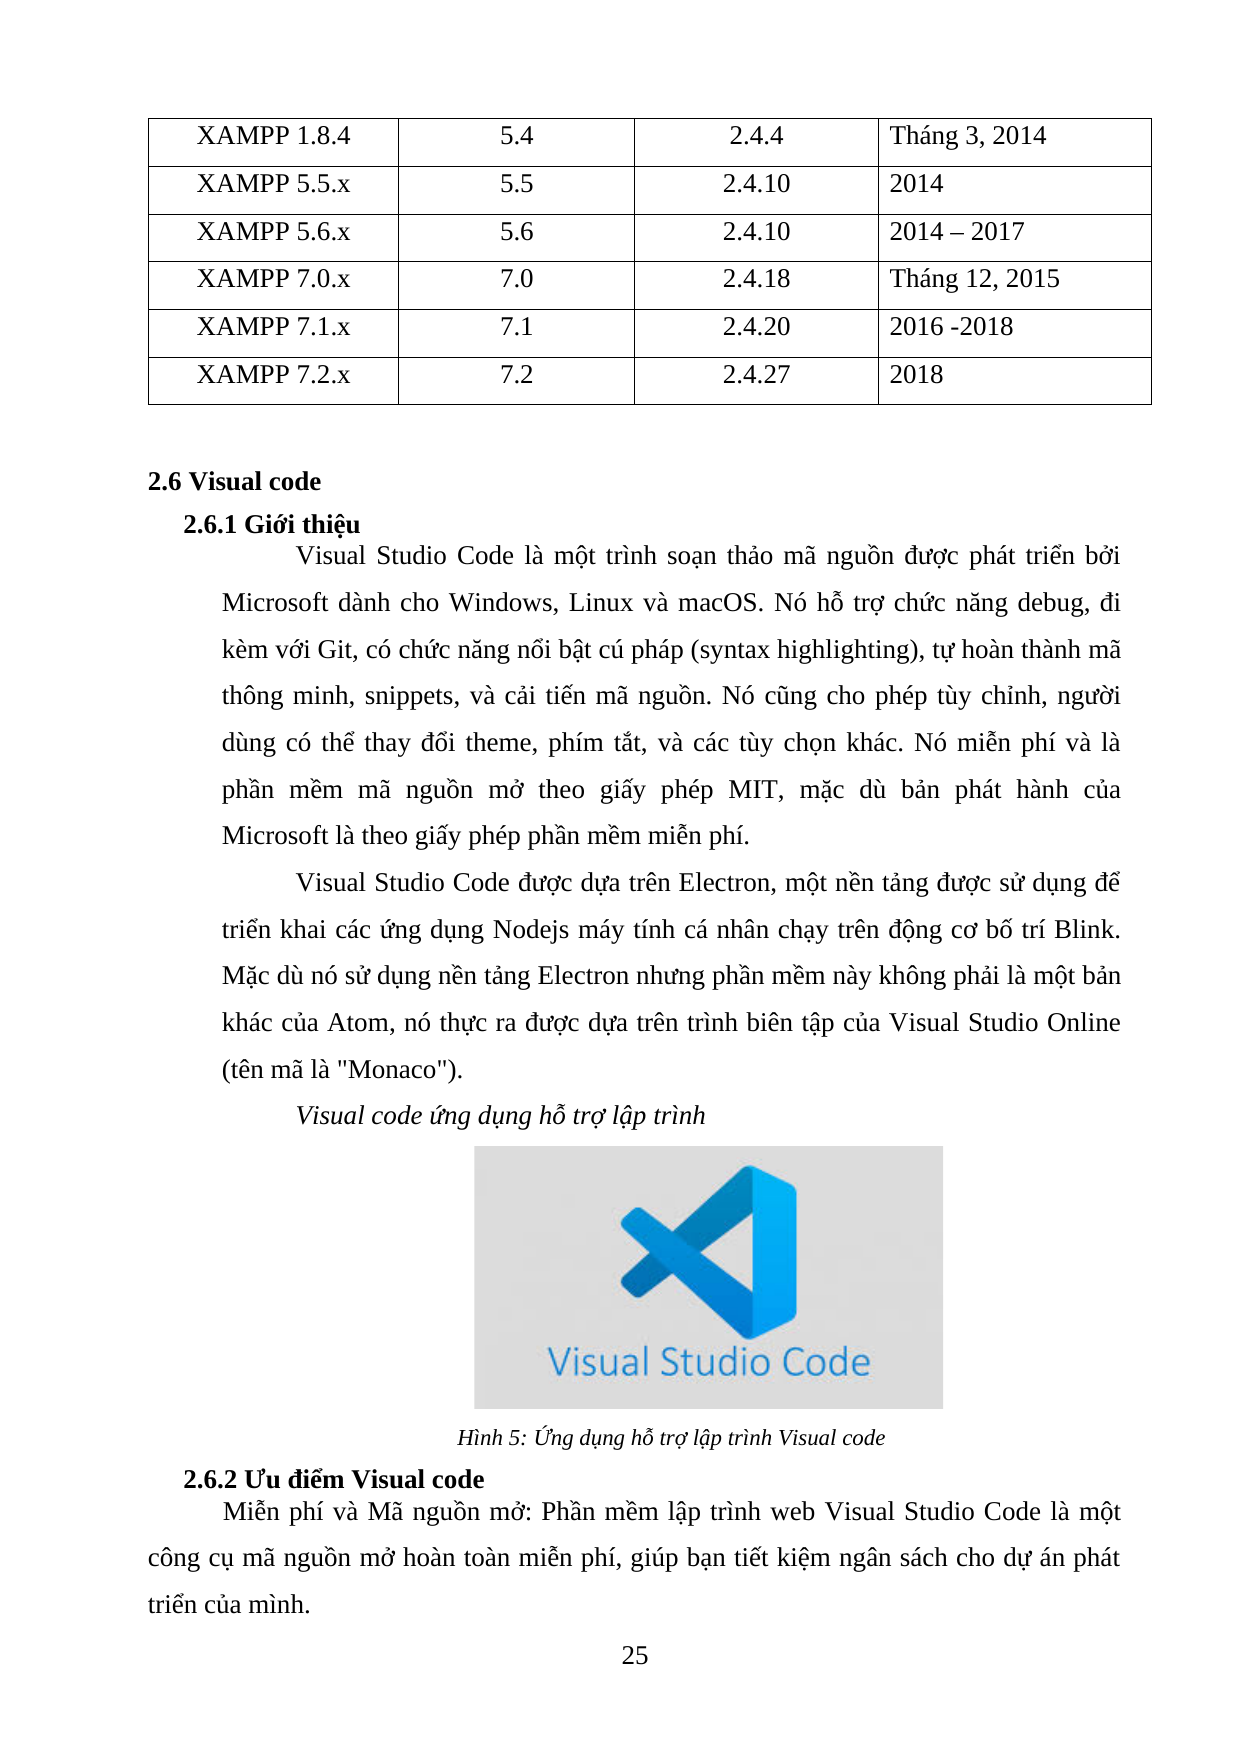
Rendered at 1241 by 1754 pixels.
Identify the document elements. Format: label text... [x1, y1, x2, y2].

table_cell 2018 [879, 358, 1151, 404]
subtitle 2.6.1 Giới thiệu [183, 508, 1122, 539]
table_cell 5.6 [399, 215, 634, 261]
table_cell 2014 [879, 167, 1151, 213]
subtitle 2.6.2 Ưu điểm Visual code [183, 1463, 1122, 1495]
table_cell XAMPP 7.1.x [149, 310, 398, 357]
subtitle 2.6 Visual code [148, 464, 1122, 496]
table_cell 2.4.10 [635, 215, 878, 261]
table_cell 5.5 [399, 167, 634, 213]
table_cell 2.4.18 [635, 262, 878, 309]
text Visual Studio Code được dựa trên Electron, một nền tảng được sử dụng để triển khai các ứng dụng Nodejs máy tính cá nhân chạy trên động cơ bố trí Blink. Mặc dù nó sử dụng nền tảng Electron nhưng phần mềm này không phải là một bản khác của Atom, nó thực ra được dựa trên trình biên tập của Visual Studio Online (tên mã là "Monaco"). [222, 866, 1122, 1084]
table_cell 2014 – 2017 [879, 215, 1151, 261]
table_cell XAMPP 5.5.x [149, 167, 398, 213]
text Visual code ứng dụng hỗ trợ lập trình [222, 1099, 1122, 1131]
table_cell XAMPP 7.2.x [149, 358, 398, 404]
table_cell 5.4 [399, 119, 634, 166]
table_cell XAMPP 7.0.x [149, 262, 398, 309]
text Hình 5: Ứng dụng hỗ trợ lập trình Visual code [148, 1424, 1122, 1450]
table_cell XAMPP 5.6.x [149, 215, 398, 261]
picture [474, 1146, 944, 1409]
table_cell 2.4.10 [635, 167, 878, 213]
text Miễn phí và Mã nguồn mở: Phần mềm lập trình web Visual Studio Code là một công cụ mã nguồn mở hoàn toàn miễn phí, giúp bạn tiết kiệm ngân sách cho dự án phát triển của mình. [148, 1495, 1122, 1619]
table_cell 7.2 [399, 358, 634, 404]
table_cell 7.1 [399, 310, 634, 357]
table_cell 2.4.27 [635, 358, 878, 404]
table_cell 2.4.20 [635, 310, 878, 357]
text Visual Studio Code là một trình soạn thảo mã nguồn được phát triển bởi Microsoft dành cho Windows, Linux và macOS. Nó hỗ trợ chức năng debug, đi kèm với Git, có chức năng nổi bật cú pháp (syntax highlighting), tự hoàn thành mã thông minh, snippets, và cải tiến mã nguồn. Nó cũng cho phép tùy chỉnh, người dùng có thể thay đổi theme, phím tắt, và các tùy chọn khác. Nó miễn phí và là phần mềm mã nguồn mở theo giấy phép MIT, mặc dù bản phát hành của Microsoft là theo giấy phép phần mềm miễn phí. [222, 539, 1122, 851]
table_cell 7.0 [399, 262, 634, 309]
table_cell Tháng 3, 2014 [879, 119, 1151, 166]
table_cell 2016 -2018 [879, 310, 1151, 357]
table_cell Tháng 12, 2015 [879, 262, 1151, 309]
table_cell 2.4.4 [635, 119, 878, 166]
table_cell XAMPP 1.8.4 [149, 119, 398, 166]
